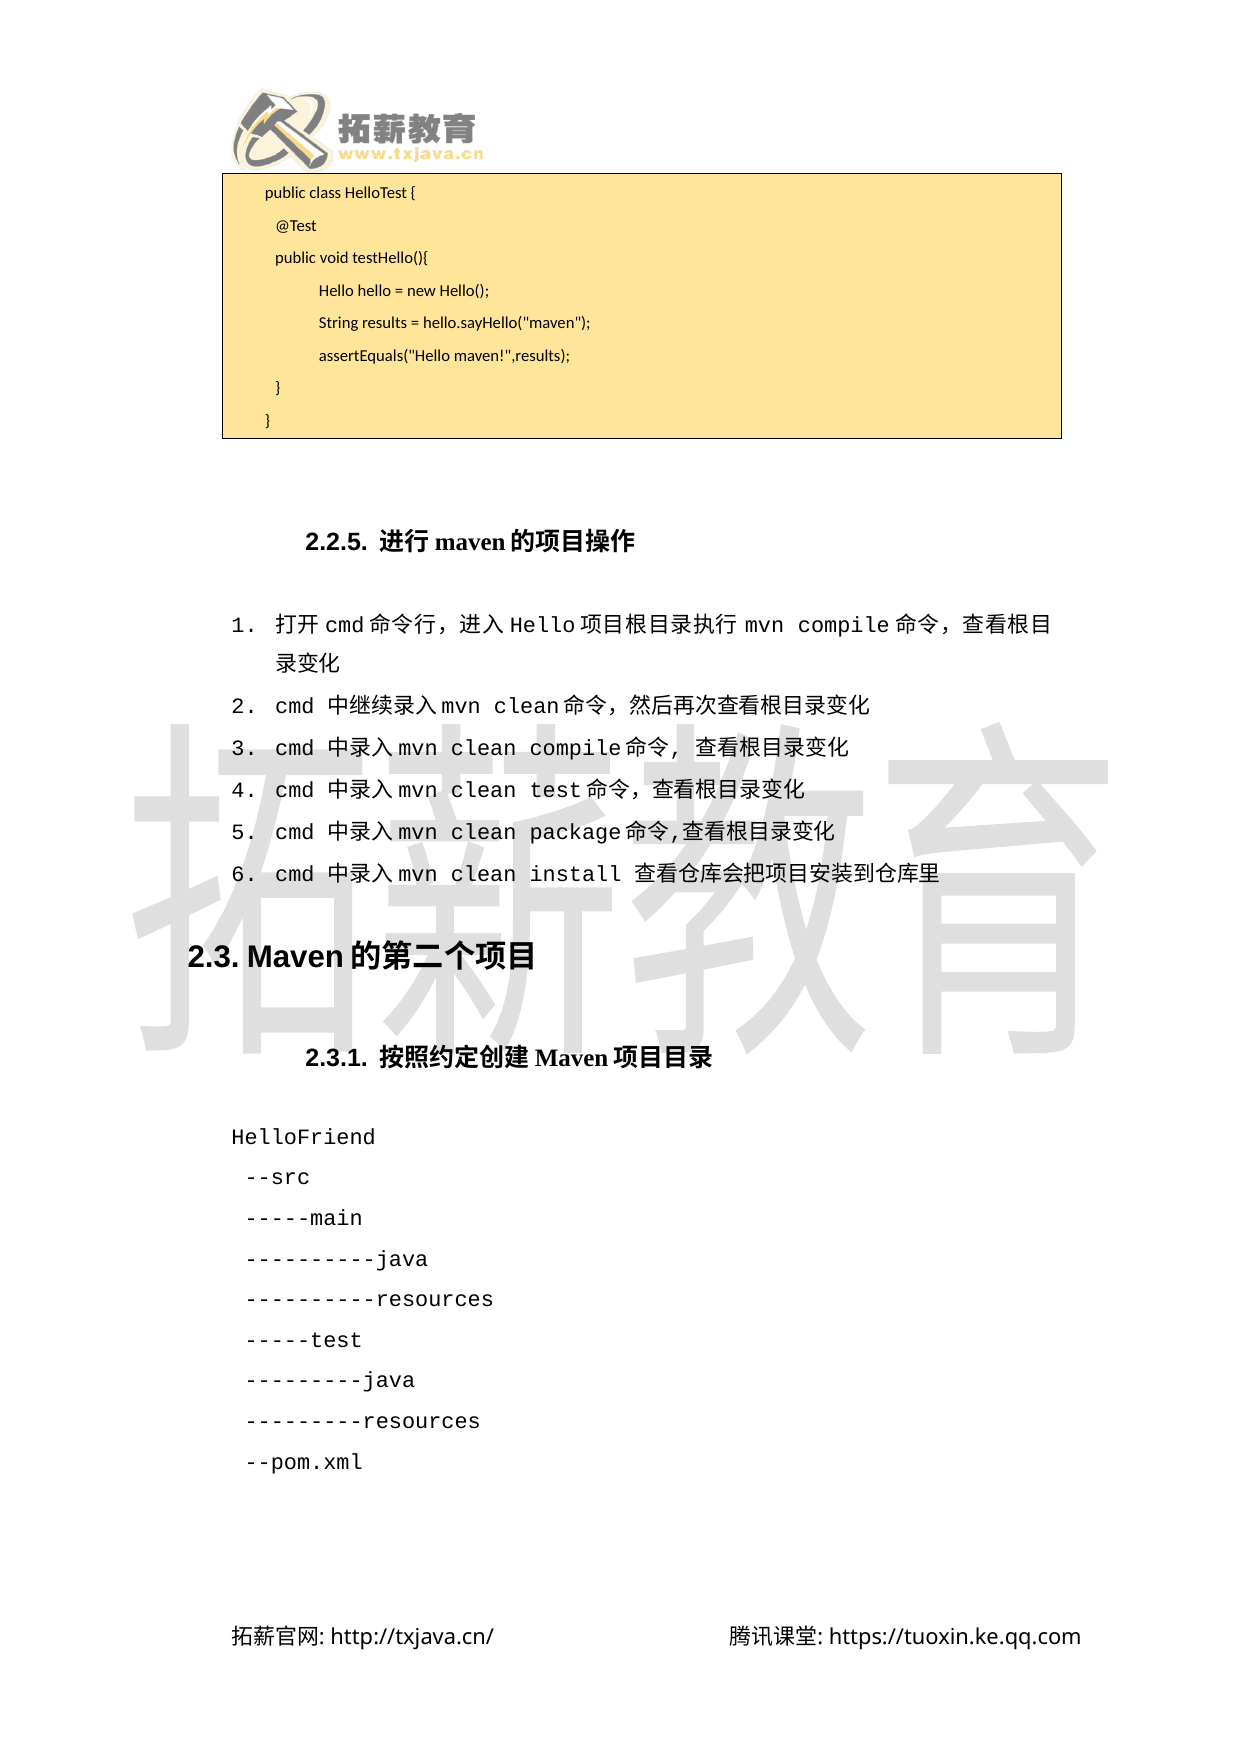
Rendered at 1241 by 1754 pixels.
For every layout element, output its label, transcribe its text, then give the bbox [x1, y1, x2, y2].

text Maven的第二个项目 [187, 922, 1031, 987]
text ---------resources [187, 1406, 1053, 1439]
text ---------java [187, 1366, 1053, 1398]
list 打开cmd命令行，进入Hello项目根目录执行 mvn compile命令，查看根目录变化 [231, 606, 1053, 678]
text String results = hello.sayHello("maven"); [223, 303, 1061, 336]
text @Test [223, 206, 1061, 238]
list cmd 中录入 mvn clean compile命令, 查看根目录变化 [231, 729, 1053, 762]
text } [223, 368, 1061, 401]
list cmd 中录入 mvn clean package命令,查看根目录变化 [231, 814, 1053, 846]
text -----test [187, 1325, 1053, 1358]
text -----main [187, 1203, 1053, 1236]
text --pom.xml [187, 1447, 1053, 1479]
text Hello hello = new Hello(); [223, 271, 1061, 303]
text } [223, 401, 1061, 438]
text --src [187, 1163, 1053, 1195]
text assertEquals("Hello maven!",results); [223, 336, 1061, 368]
list cmd 中录入 mvn clean test命令，查看根目录变化 [231, 772, 1053, 804]
text 进行maven的项目操作 [261, 507, 1031, 572]
text ----------java [187, 1244, 1053, 1276]
text public void testHello(){ [223, 238, 1061, 271]
text public class HelloTest { [223, 174, 1061, 206]
text HelloFriend [187, 1122, 1053, 1154]
text 按照约定创建Maven项目目录 [261, 1023, 1031, 1088]
picture [231, 88, 483, 173]
list cmd 中录入 mvn clean install 查看仓库会把项目安装到仓库里 [231, 856, 1053, 888]
text ----------resources [187, 1284, 1053, 1317]
list cmd 中继续录入mvn clean命令，然后再次查看根目录变化 [231, 687, 1053, 720]
